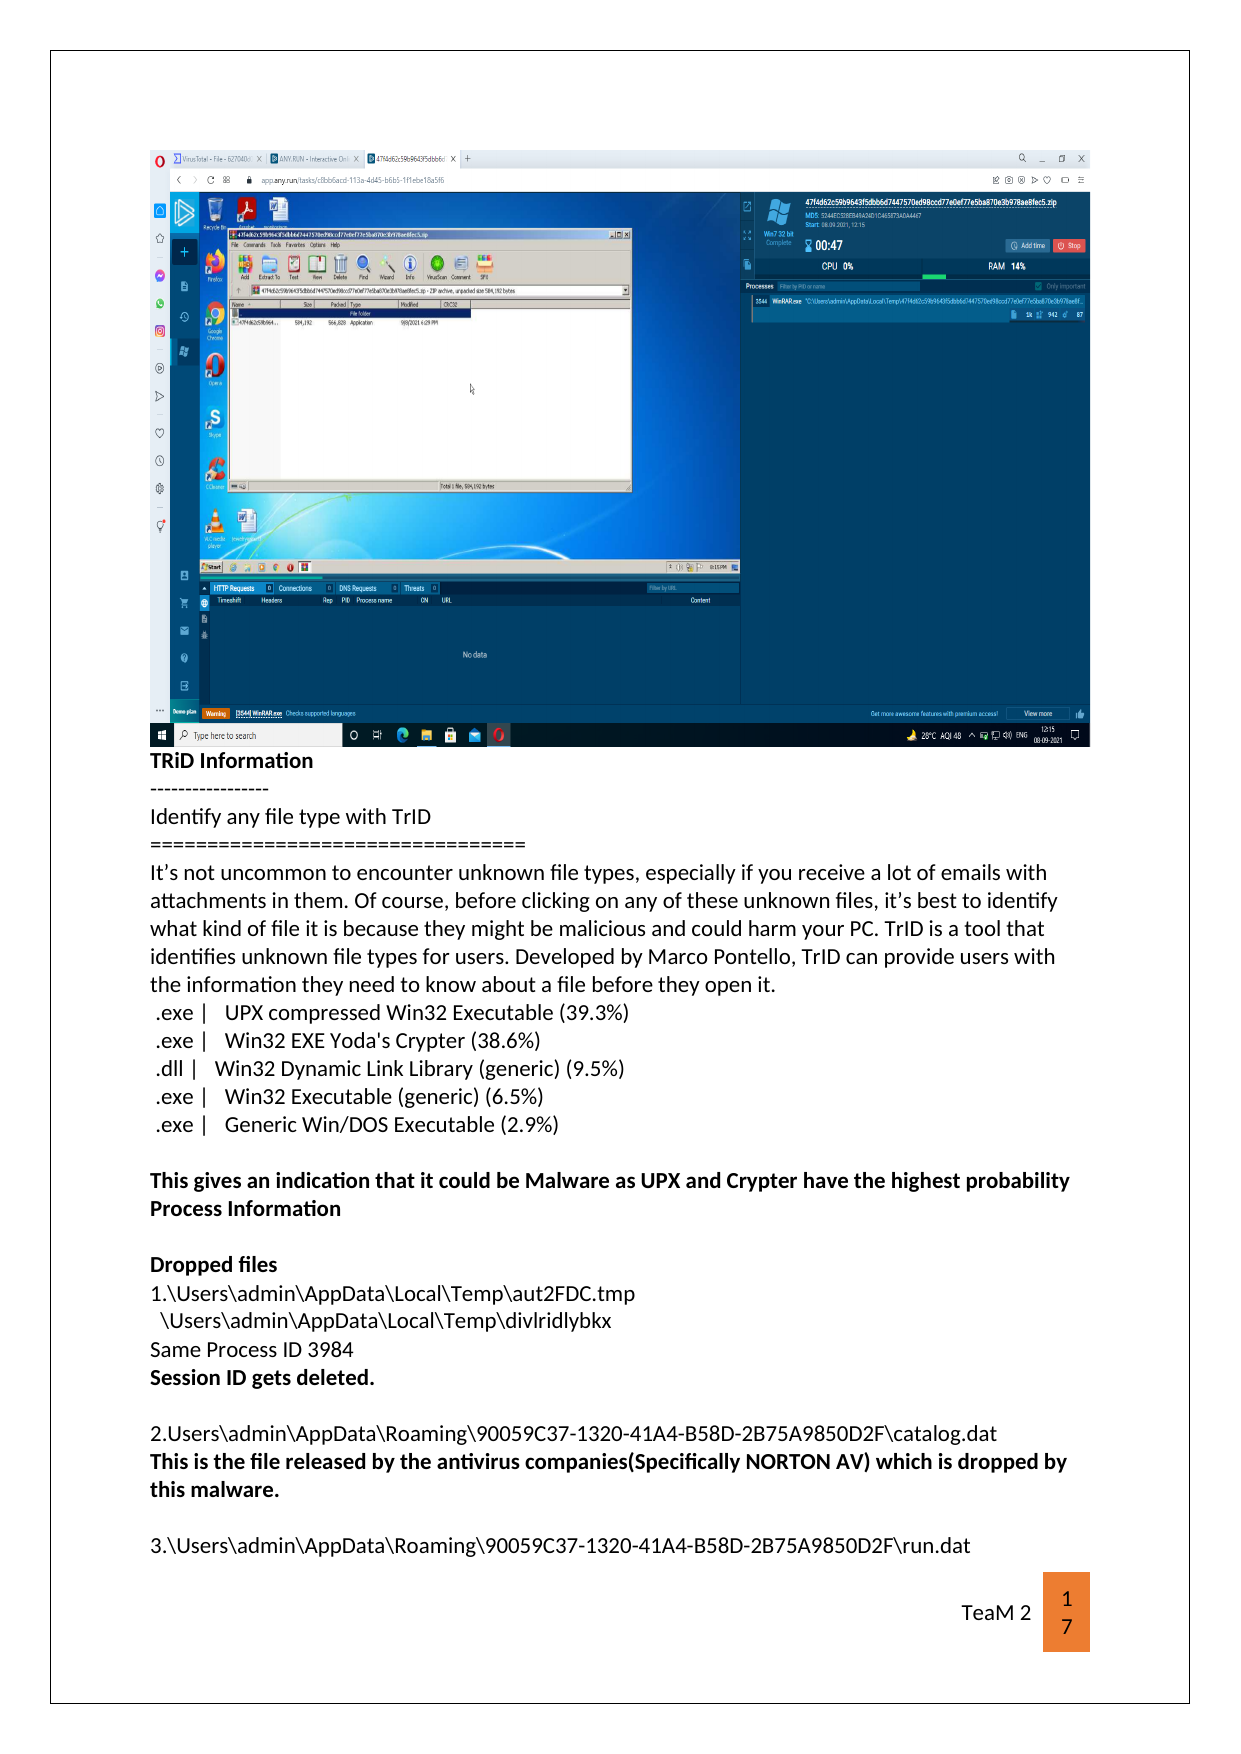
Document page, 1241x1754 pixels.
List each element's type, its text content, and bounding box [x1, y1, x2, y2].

text .exe | Generic Win/DOS Executable (2.9%) [150, 1111, 1090, 1138]
text .exe | UPX compressed Win32 Executable (39.3%) [150, 998, 1090, 1026]
text This gives an indication that it could be Malware as UPX and Crypter have the highest probability [150, 1167, 1090, 1194]
text Session ID gets deleted. [150, 1363, 1090, 1391]
text \Users\admin\AppData\Local\Temp\divlridlybkx [150, 1307, 1090, 1335]
text ================================= [150, 830, 1090, 858]
text .exe | Win32 Executable (generic) (6.5%) [150, 1082, 1090, 1111]
text Dropped files [150, 1251, 1090, 1279]
picture [150, 150, 1091, 747]
text 1.\Users\admin\AppData\Local\Temp\aut2FDC.tmp [150, 1279, 1090, 1307]
text TRiD Information [150, 747, 1090, 774]
text .exe | Win32 EXE Yoda's Crypter (38.6%) [150, 1026, 1090, 1054]
text It’s not uncommon to encounter unknown file types, especially if you receive a lot of emails with attachments in them. Of course, before clicking on any of these unknown files, it’s best to identify what kind of file it is because they might be malicious and could harm your PC. TrID is a tool that identifies unknown file types for users. Developed by Marco Pontello, TrID can provide users with the information they need to know about a file before they open it. [150, 858, 1090, 998]
text ----------------- [150, 774, 1090, 802]
text This is the file released by the antivirus companies(Specifically NORTON AV) which is dropped by this malware. [150, 1447, 1090, 1503]
text Process Information [150, 1194, 1090, 1223]
text Same Process ID 3984 [150, 1335, 1090, 1363]
text 2.Users\admin\AppData\Roaming\90059C37-1320-41A4-B58D-2B75A9850D2F\catalog.dat [150, 1419, 1090, 1447]
text 3.\Users\admin\AppData\Roaming\90059C37-1320-41A4-B58D-2B75A9850D2F\run.dat [150, 1531, 1090, 1559]
text Identify any file type with TrID [150, 802, 1090, 830]
text .dll | Win32 Dynamic Link Library (generic) (9.5%) [150, 1054, 1090, 1082]
